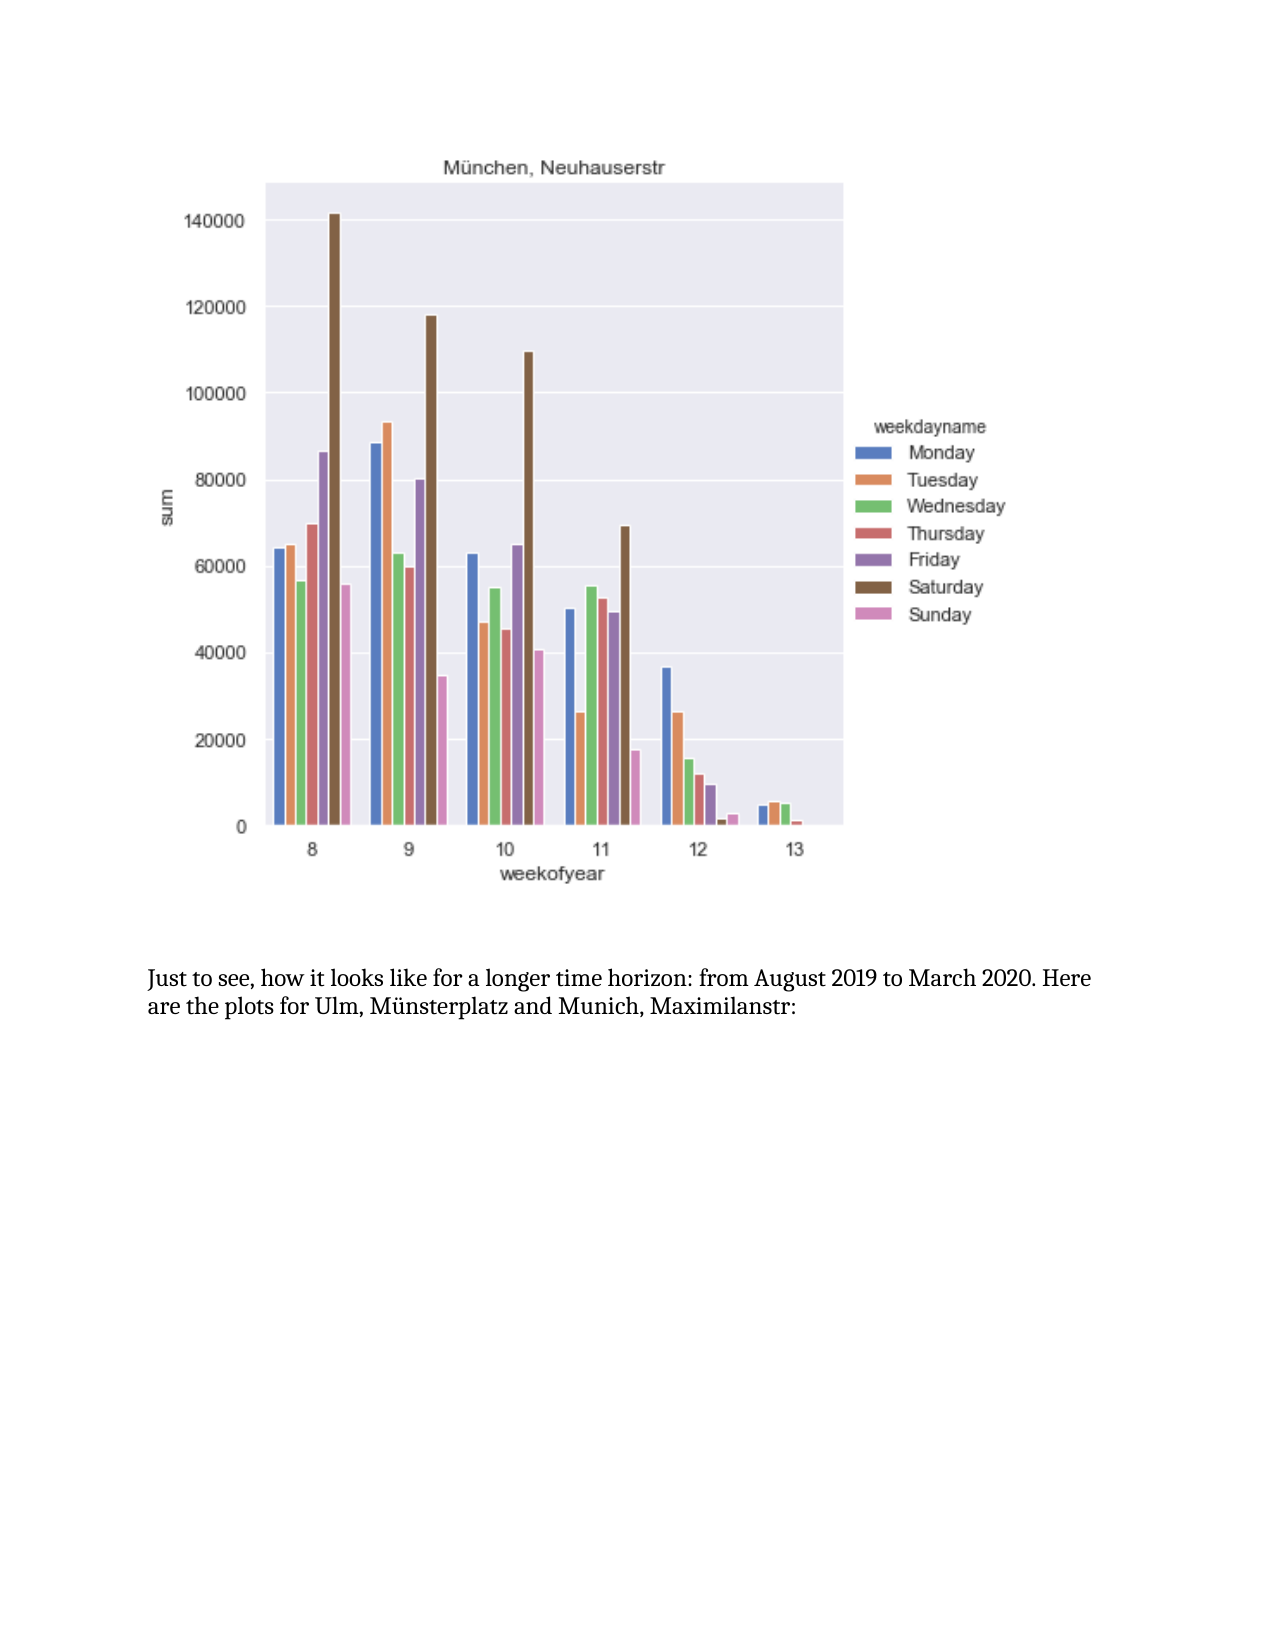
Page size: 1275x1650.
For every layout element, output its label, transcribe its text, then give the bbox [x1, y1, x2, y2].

text Just to see, how it looks like for a longer time horizon: from August 2019 to March 2020. Here are the plots for Ulm, Münsterplatz and Munich, Maximilanstr: [148, 963, 1127, 1021]
picture [147, 147, 1023, 896]
